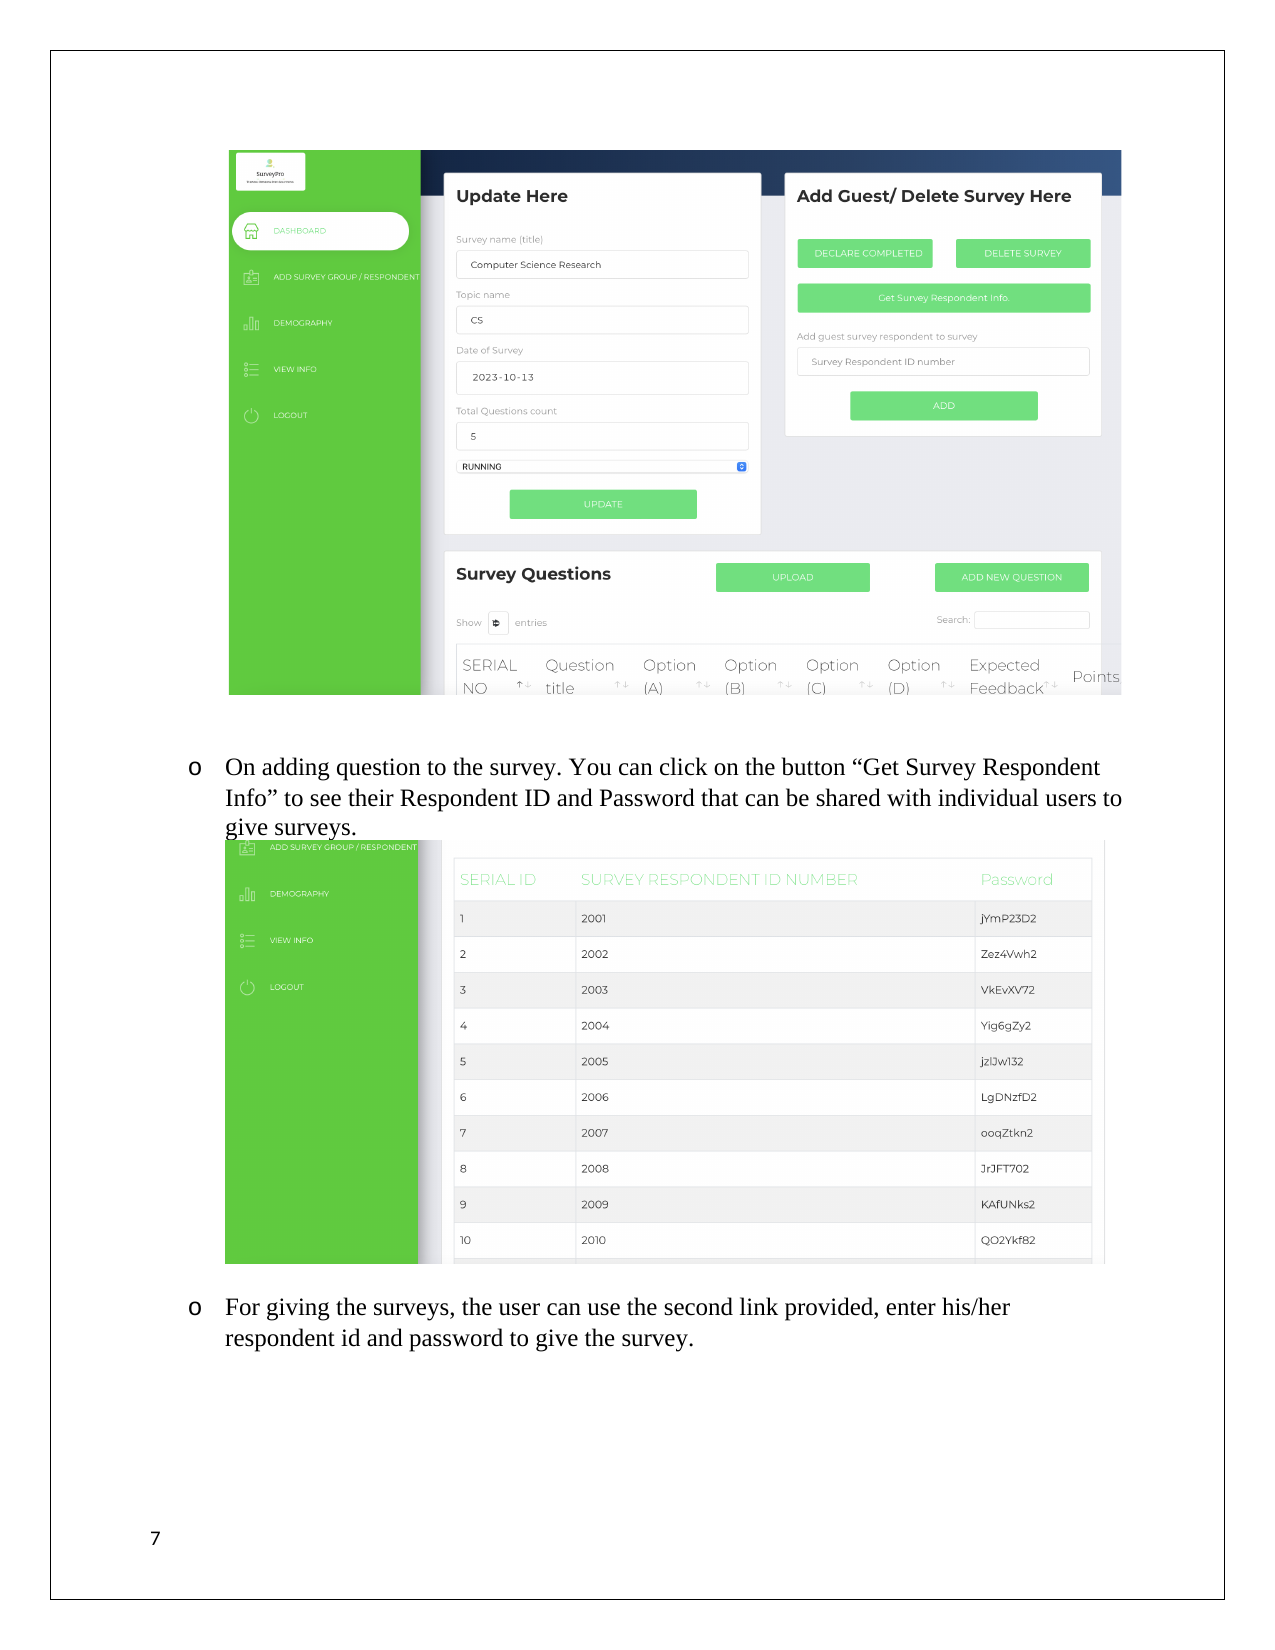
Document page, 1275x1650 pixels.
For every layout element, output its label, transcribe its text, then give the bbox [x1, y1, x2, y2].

picture [228, 150, 1122, 695]
list On adding question to the survey. You can click on the button “Get Survey Respondent Info” to see their Respondent ID and Password that can be shared with individual users to give surveys. [187, 752, 1125, 841]
picture [225, 840, 1105, 1264]
list For giving the surveys, the user can use the second link provided, enter his/her respondent id and password to give the survey. [187, 1292, 1125, 1352]
